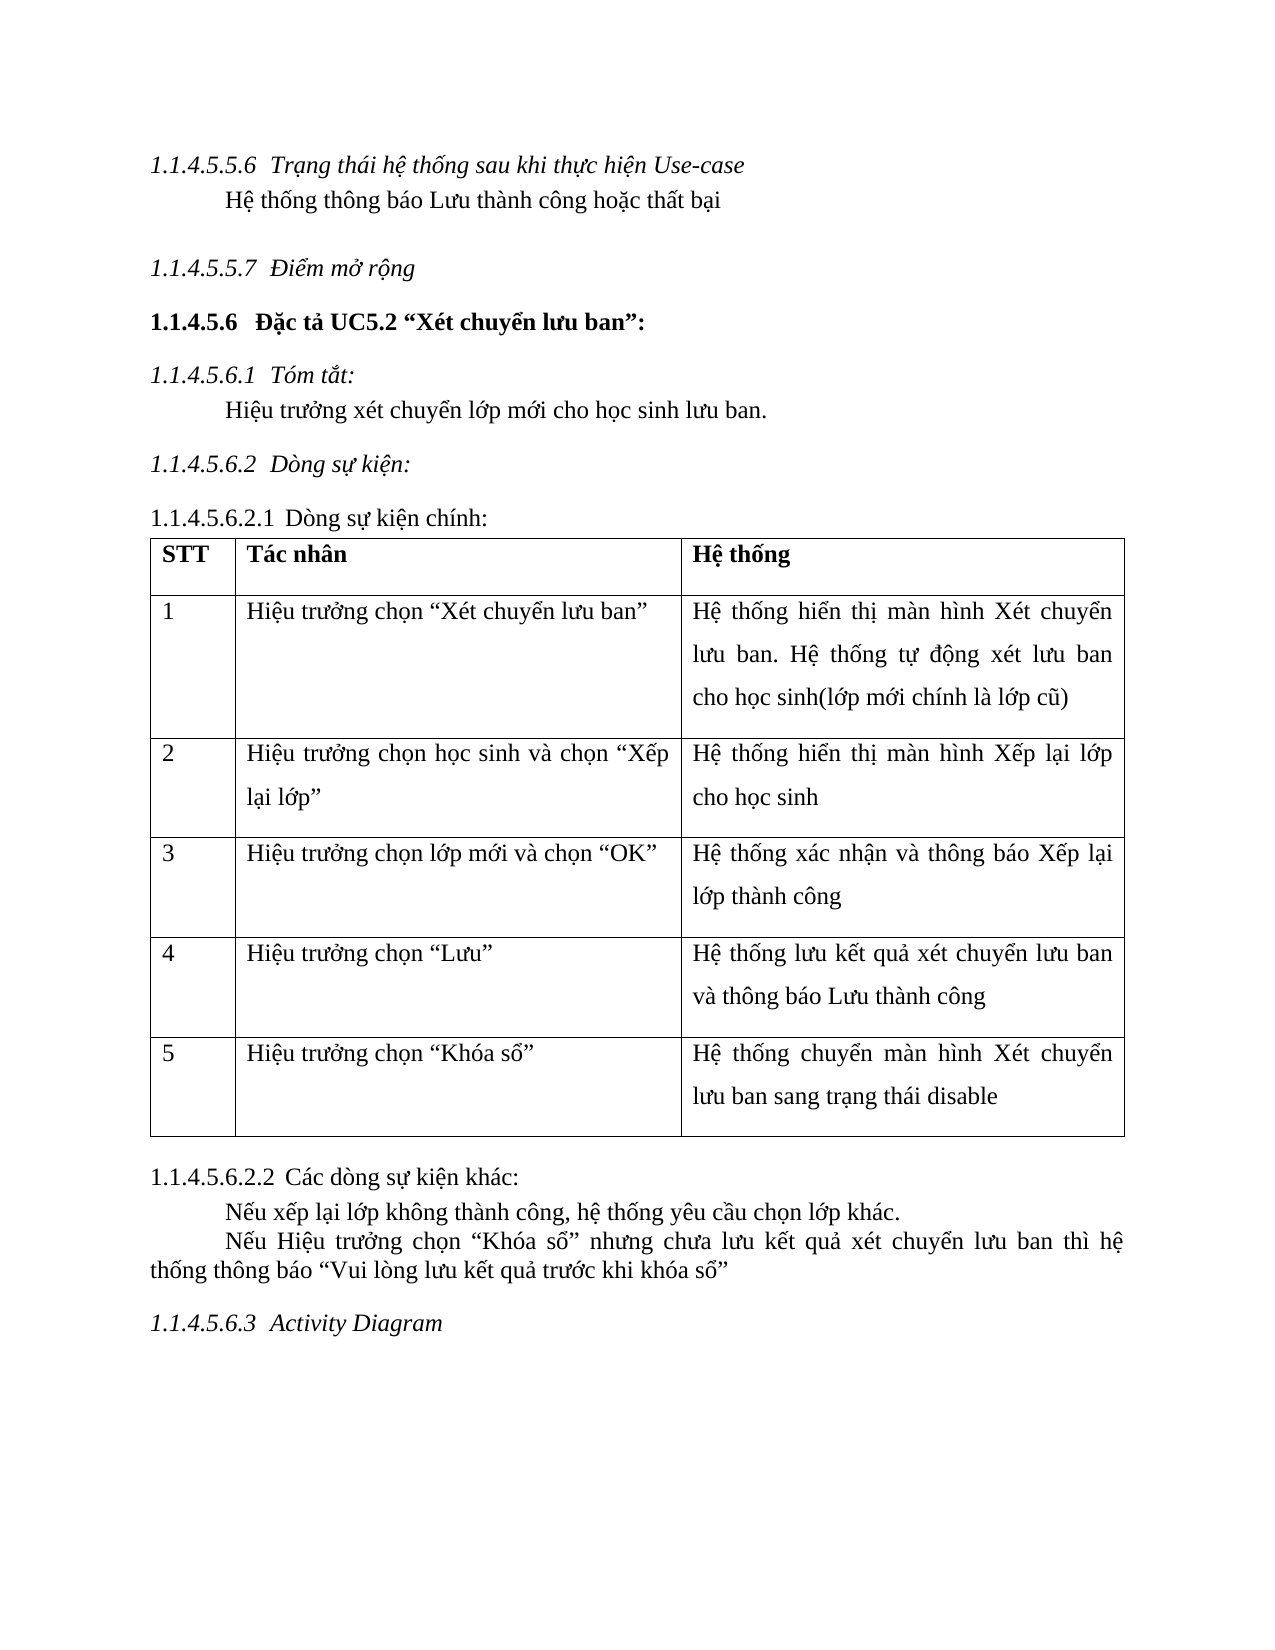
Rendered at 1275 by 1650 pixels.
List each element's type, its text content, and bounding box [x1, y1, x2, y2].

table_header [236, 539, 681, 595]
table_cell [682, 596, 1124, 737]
text Nếu Hiệu trưởng chọn “Khóa sổ” nhưng chưa lưu kết quả xét chuyển lưu ban thì hệ thống thông báo “Vui lòng lưu kết quả trước khi khóa sổ” [150, 1226, 1125, 1283]
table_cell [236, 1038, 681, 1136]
subtitle Điểm mở rộng [150, 253, 1125, 282]
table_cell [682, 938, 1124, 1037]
subtitle Đặc tả UC5.2 “Xét chuyển lưu ban”: [150, 307, 1125, 336]
text Nếu xếp lại lớp không thành công, hệ thống yêu cầu chọn lớp khác. [150, 1197, 1125, 1226]
subtitle Dòng sự kiện: [150, 449, 1125, 478]
subtitle Tóm tắt: [150, 361, 1125, 389]
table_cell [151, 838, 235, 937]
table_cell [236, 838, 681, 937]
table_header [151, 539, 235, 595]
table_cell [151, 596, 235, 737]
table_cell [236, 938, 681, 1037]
subtitle Các dòng sự kiện khác: [150, 1162, 1125, 1191]
subtitle Trạng thái hệ thống sau khi thực hiện Use-case [150, 150, 1125, 179]
subtitle Activity Diagram [150, 1308, 1125, 1337]
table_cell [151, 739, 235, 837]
text Hiệu trưởng xét chuyển lớp mới cho học sinh lưu ban. [225, 396, 1125, 424]
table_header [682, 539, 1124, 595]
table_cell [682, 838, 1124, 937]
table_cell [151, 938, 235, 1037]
text Hệ thống thông báo Lưu thành công hoặc thất bại [225, 185, 1125, 214]
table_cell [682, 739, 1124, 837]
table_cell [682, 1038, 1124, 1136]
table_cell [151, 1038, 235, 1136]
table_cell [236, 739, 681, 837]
subtitle Dòng sự kiện chính: [150, 503, 1125, 532]
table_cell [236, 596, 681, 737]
